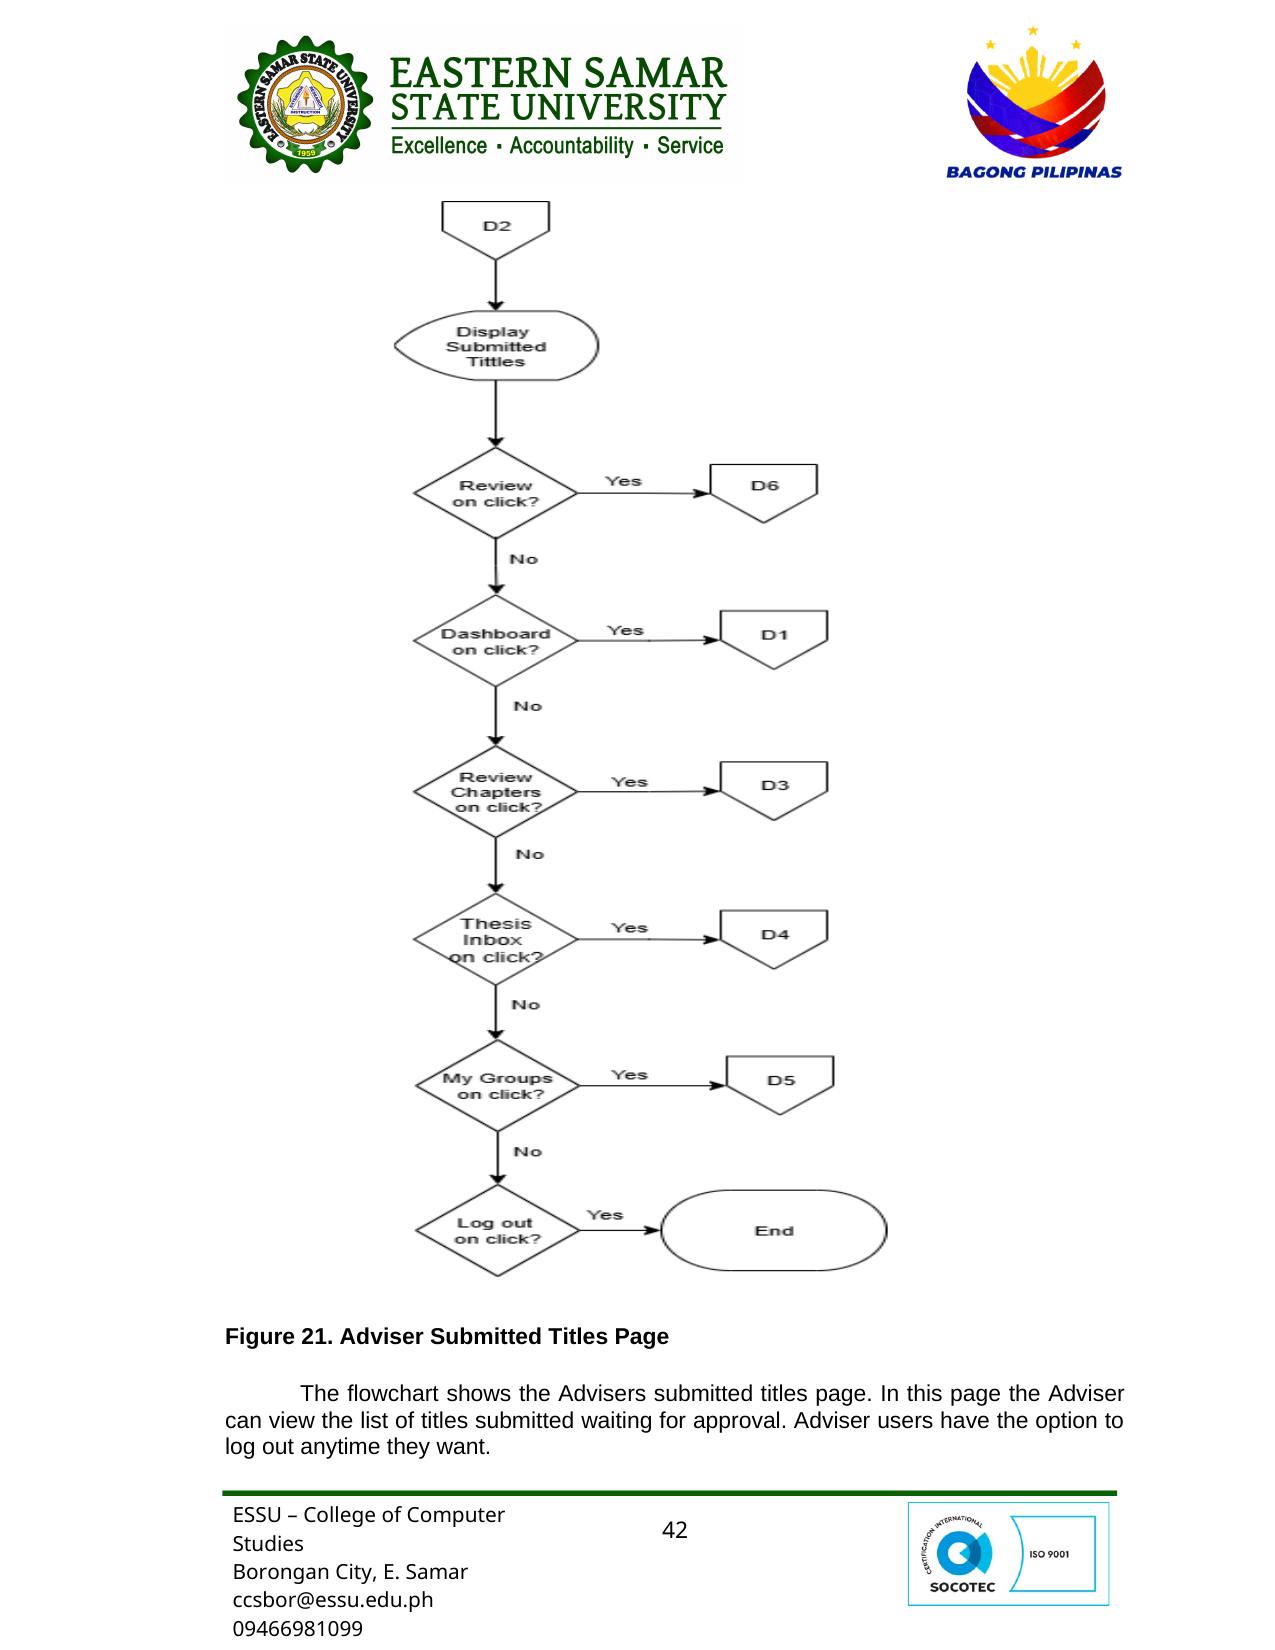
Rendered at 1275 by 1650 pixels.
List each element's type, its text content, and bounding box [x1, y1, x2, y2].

picture [225, 24, 743, 184]
picture [222, 1488, 1118, 1498]
picture [907, 1502, 1110, 1604]
picture [941, 22, 1125, 182]
text Figure 21. Adviser Submitted Titles Page [225, 1323, 1125, 1349]
picture [393, 201, 888, 1277]
text The flowchart shows the Advisers submitted titles page. In this page the Adviser can view the list of titles submitted waiting for approval. Adviser users have the option to log out anytime they want. [225, 1380, 1125, 1459]
